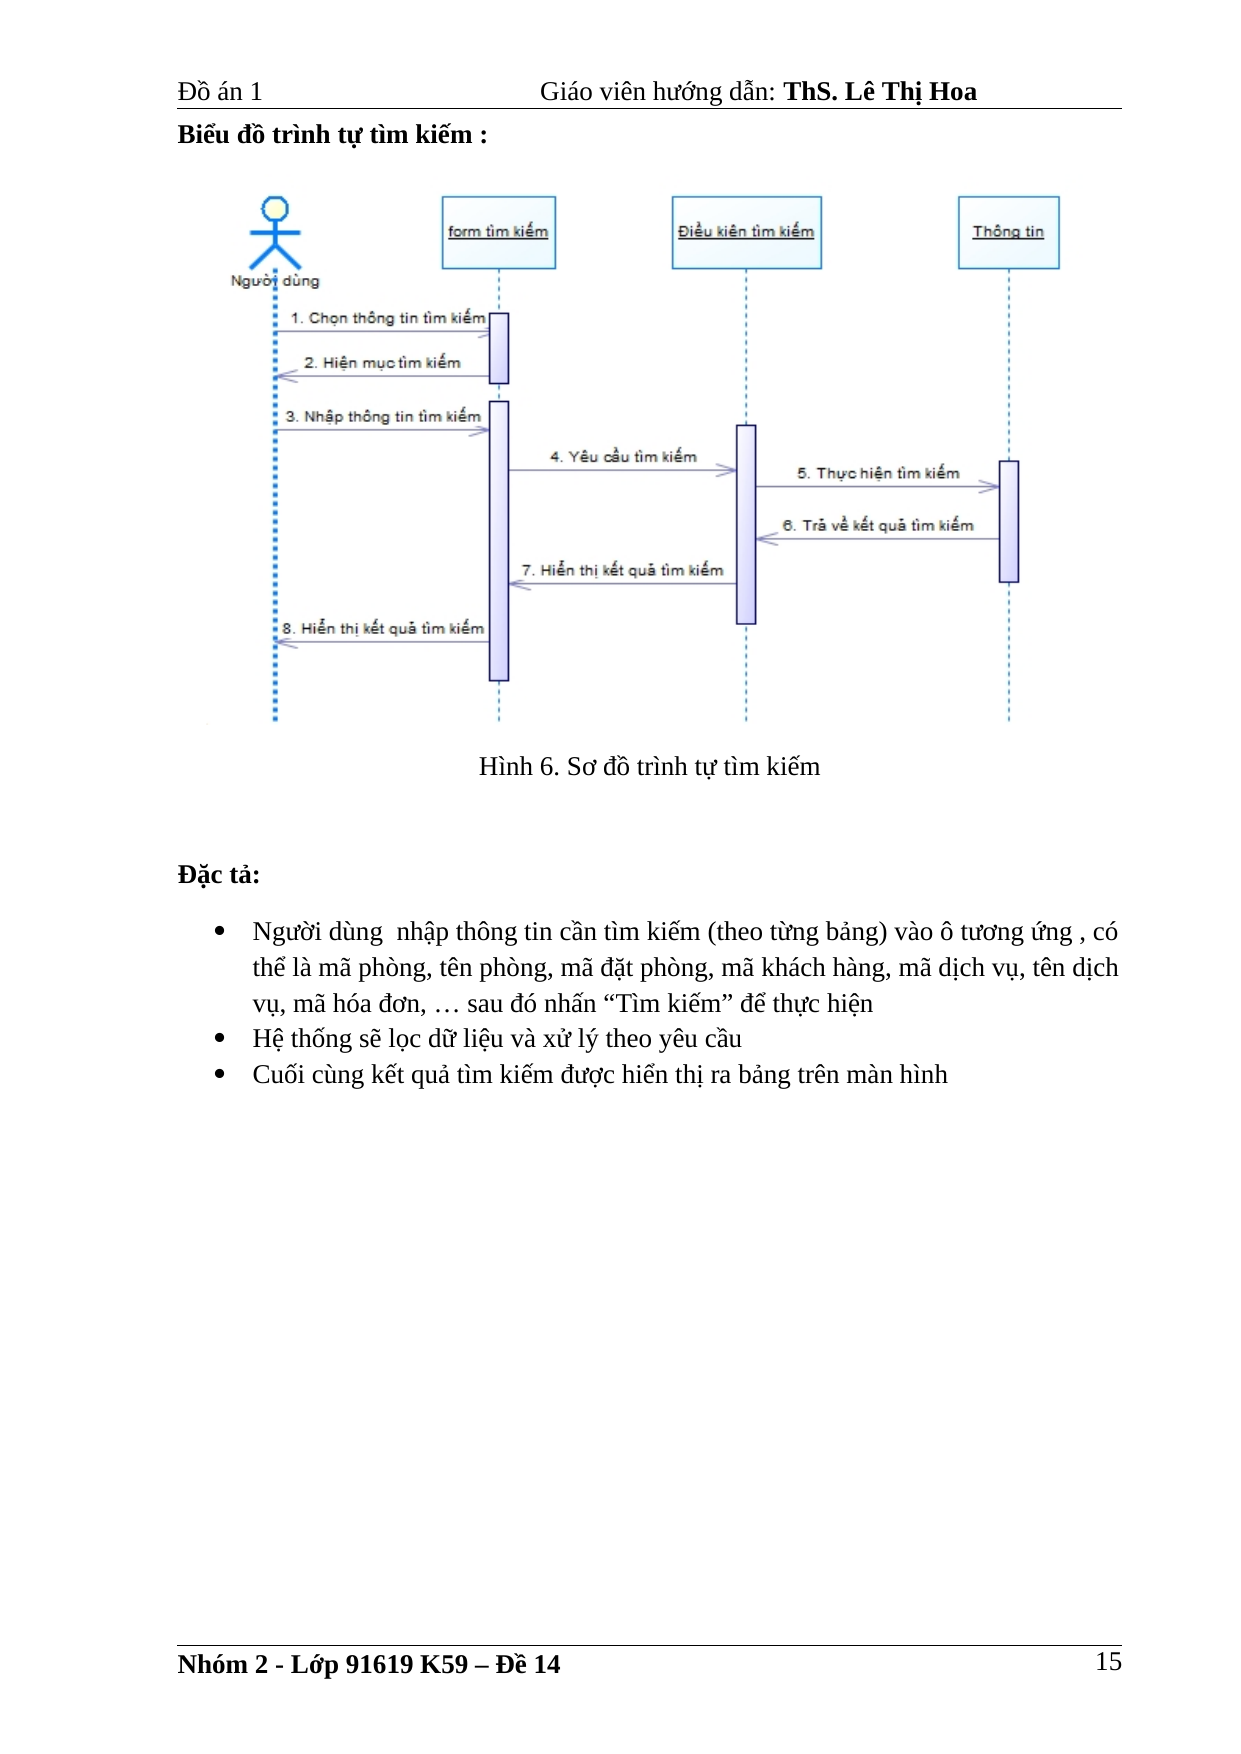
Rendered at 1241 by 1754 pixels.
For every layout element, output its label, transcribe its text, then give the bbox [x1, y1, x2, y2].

list Cuối cùng kết quả tìm kiếm được hiển thị ra bảng trên màn hình [215, 1058, 1122, 1090]
list Hệ thống sẽ lọc dữ liệu và xử lý theo yêu cầu [215, 1022, 1122, 1054]
list Người dùng nhập thông tin cần tìm kiếm (theo từng bảng) vào ô tương ứng , có thể là mã phòng, tên phòng, mã đặt phòng, mã khách hàng, mã dịch vụ, tên dịch vụ, mã hóa đơn, … sau đó nhấn “Tìm kiếm” để thực hiện [215, 915, 1122, 1018]
text Biểu đồ trình tự tìm kiếm : [177, 118, 1122, 149]
text Đặc tả: [177, 859, 1122, 890]
text Hình 6. Sơ đồ trình tự tìm kiếm [177, 750, 1122, 781]
picture [206, 174, 1093, 725]
